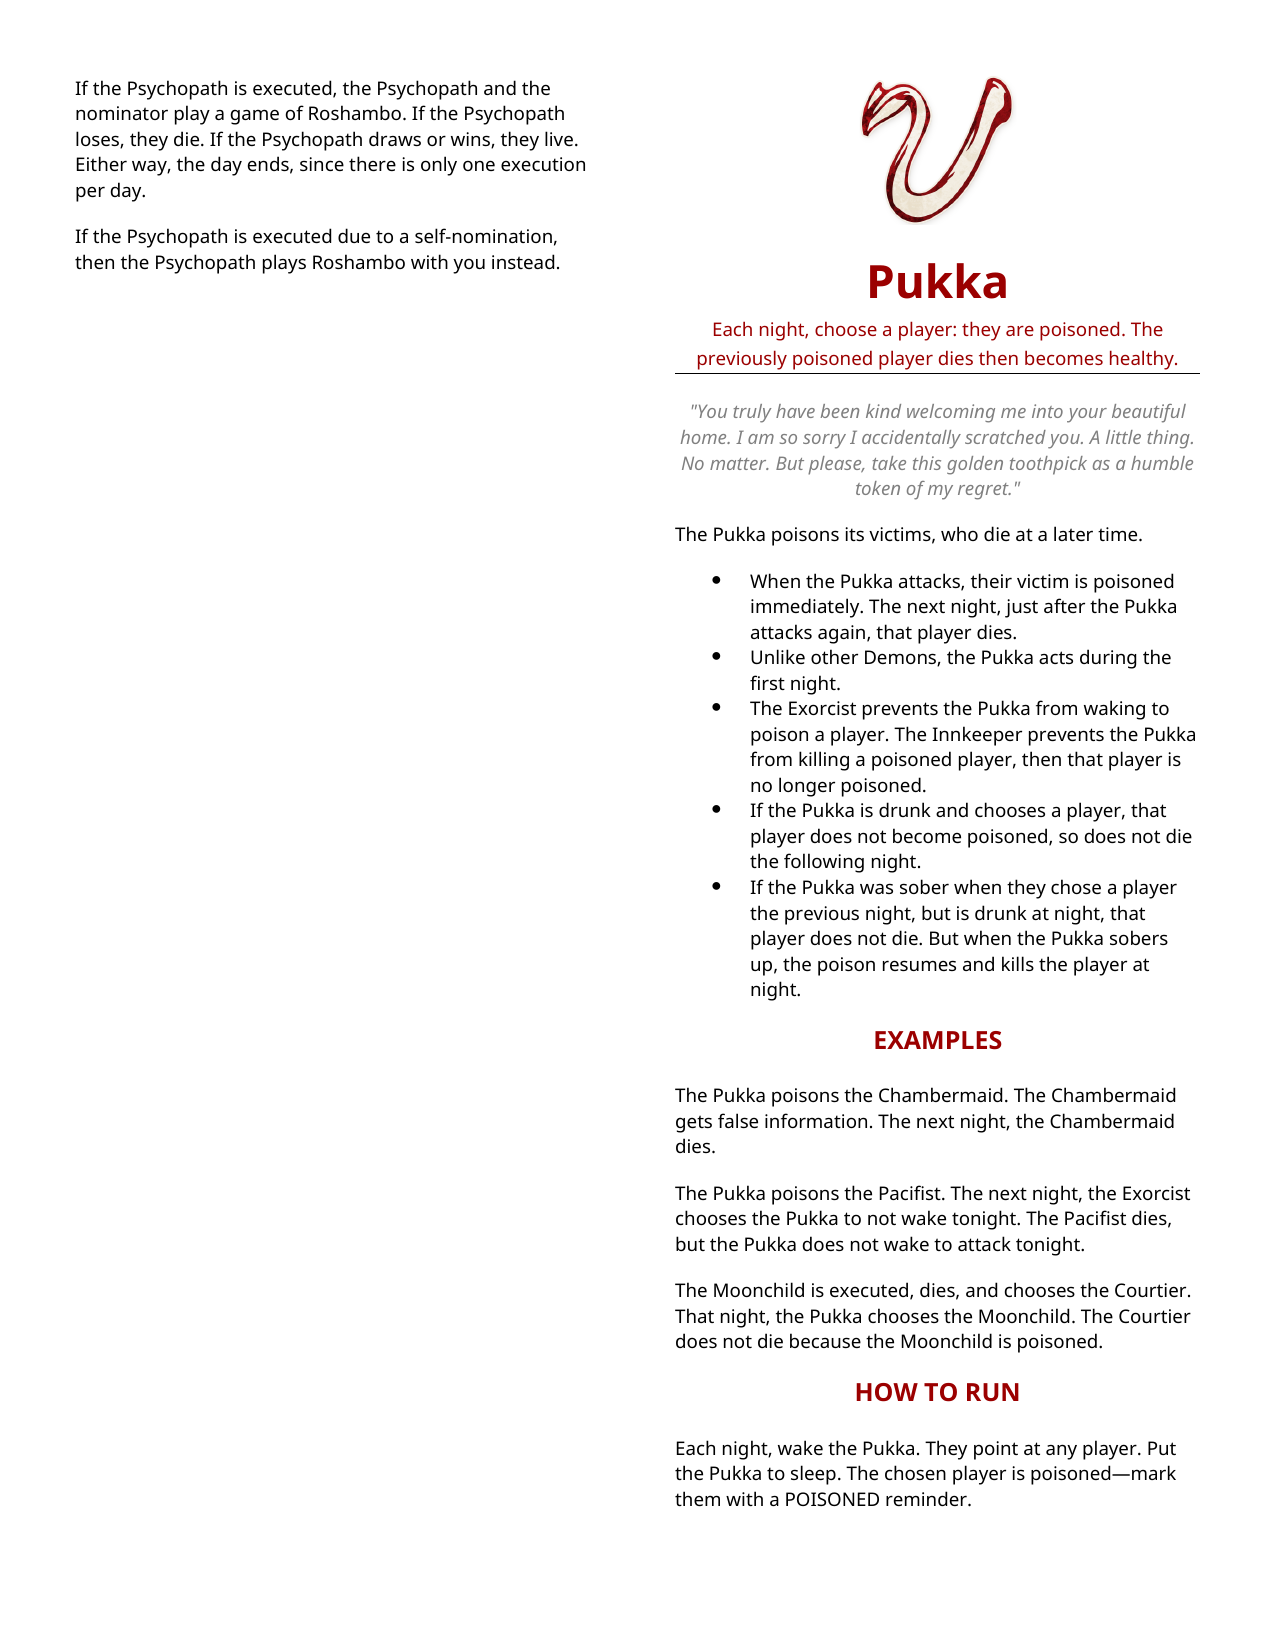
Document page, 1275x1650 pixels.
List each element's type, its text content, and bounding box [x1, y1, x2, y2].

list If the Pukka is drunk and chooses a player, that player does not become poisoned, so does not die the following night. [712, 798, 1200, 874]
text The Pukka poisons the Chambermaid. The Chambermaid gets false information. The next night, the Chambermaid dies. [675, 1083, 1200, 1159]
list If the Pukka was sober when they chose a player the previous night, but is drunk at night, that player does not die. But when the Pukka sobers up, the poison resumes and kills the player at night. [712, 874, 1200, 1002]
list The Exorcist prevents the Pukka from waking to poison a player. The Innkeeper prevents the Pukka from killing a poisoned player, then that player is no longer poisoned. [712, 696, 1200, 798]
text If the Psychopath is executed, the Psychopath and the nominator play a game of Roshambo. If the Psychopath loses, they die. If the Psychopath draws or wins, they live. Either way, the day ends, since there is only one execution per day. [75, 75, 600, 203]
text The Moonchild is executed, dies, and chooses the Courtier. That night, the Pukka chooses the Moonchild. The Courtier does not die because the Moonchild is poisoned. [675, 1278, 1200, 1354]
text The Pukka poisons the Pacifist. The next night, the Exorcist chooses the Pukka to not wake tonight. The Pacifist dies, but the Pukka does not wake to attack tonight. [675, 1180, 1200, 1257]
text If the Psychopath is executed due to a self-nomination, then the Psychopath plays Roshambo with you instead. [75, 223, 600, 274]
text HOW TO RUN [675, 1375, 1200, 1409]
picture [858, 75, 1017, 225]
text Each night, wake the Pukka. They point at any player. Put the Pukka to sleep. The chosen player is poisoned—mark them with a POISONED reminder. [675, 1435, 1200, 1512]
list When the Pukka attacks, their victim is poisoned immediately. The next night, just after the Pukka attacks again, that player dies. [712, 568, 1200, 645]
text "You truly have been kind welcoming me into your beautiful home. I am so sorry I accidentally scratched you. A little thing. No matter. But please, take this golden toothpick as a humble token of my regret." [675, 399, 1200, 501]
text Pukka Each night, choose a player: they are poisoned. The previously poisoned player dies then becomes healthy. [675, 250, 1200, 373]
text The Pukka poisons its victims, who die at a later time. [675, 522, 1200, 547]
list Unlike other Demons, the Pukka acts during the first night. [712, 645, 1200, 696]
text EXAMPLES [675, 1023, 1200, 1057]
